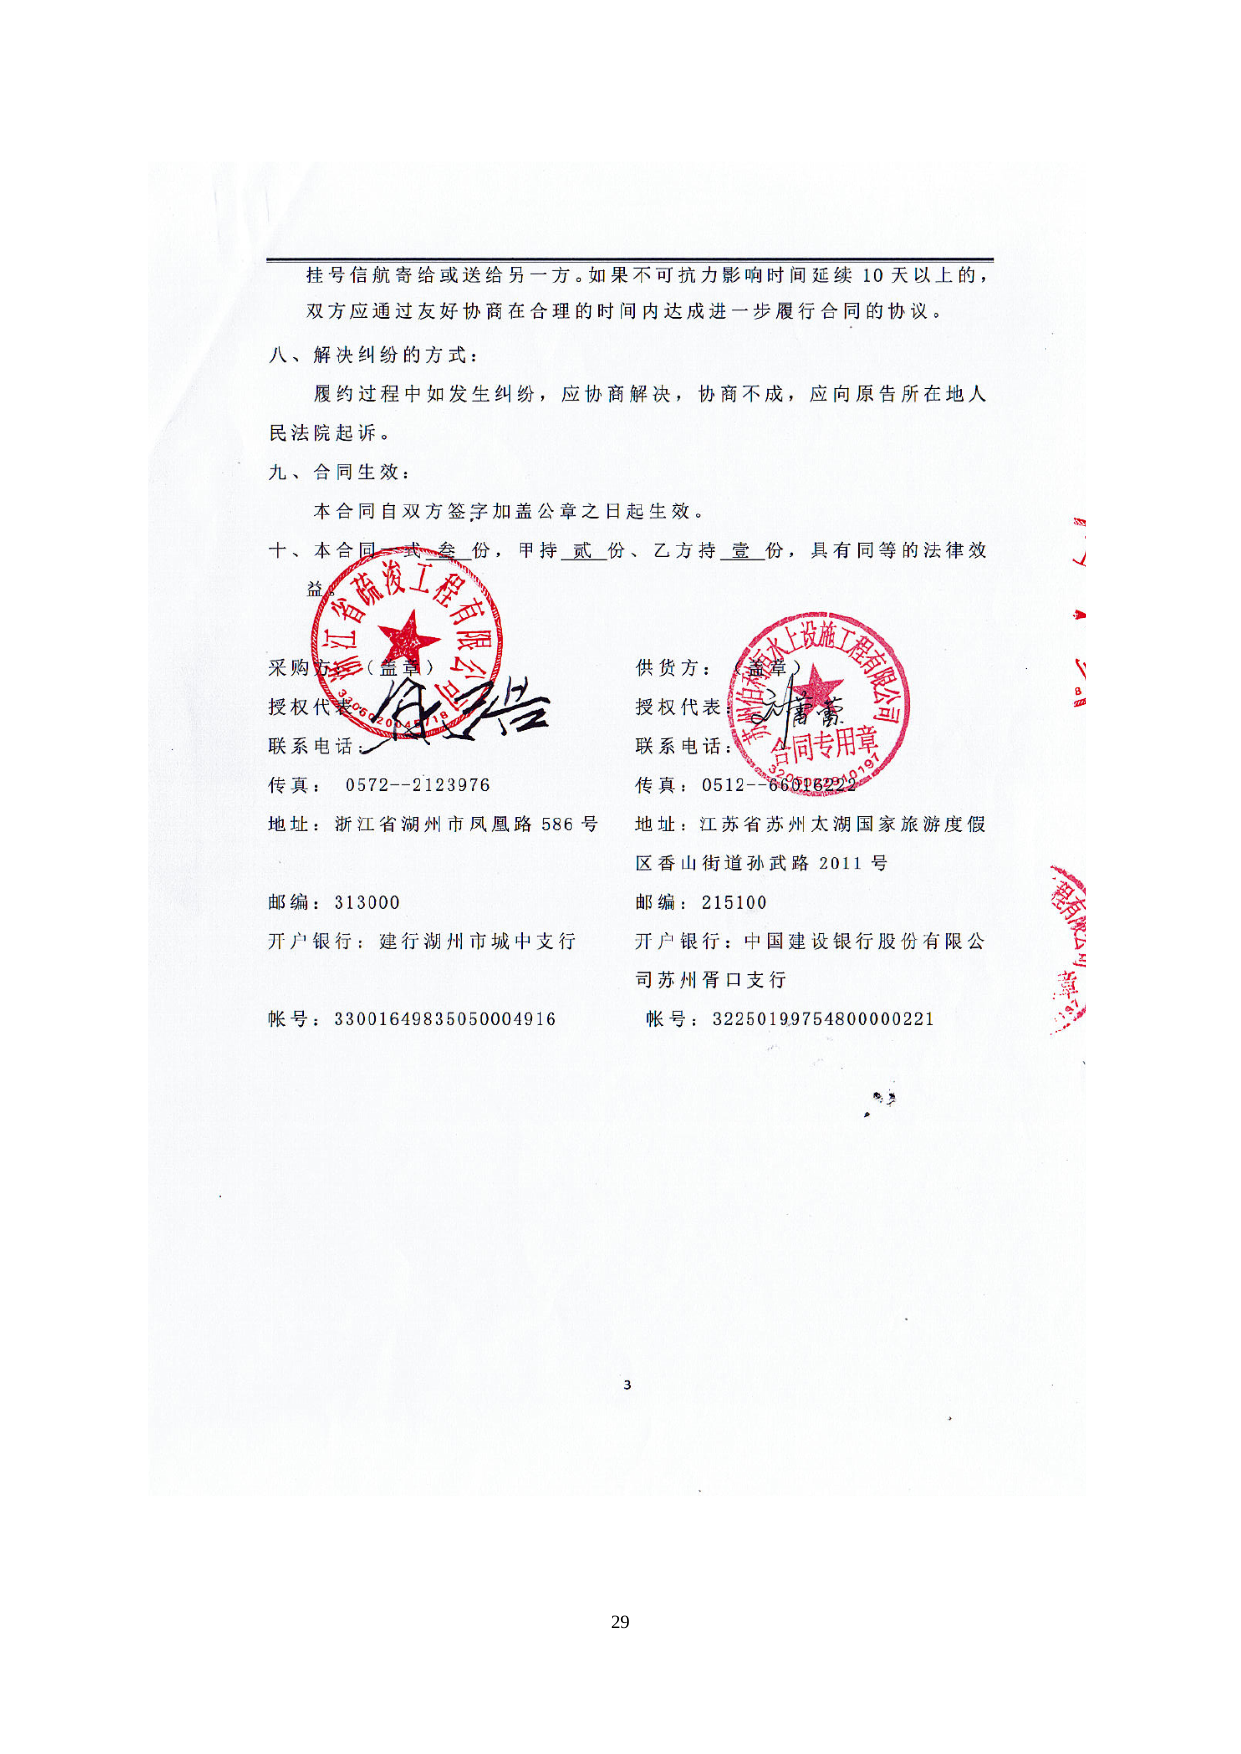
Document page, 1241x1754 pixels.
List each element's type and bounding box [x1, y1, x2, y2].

picture [149, 163, 1085, 1496]
